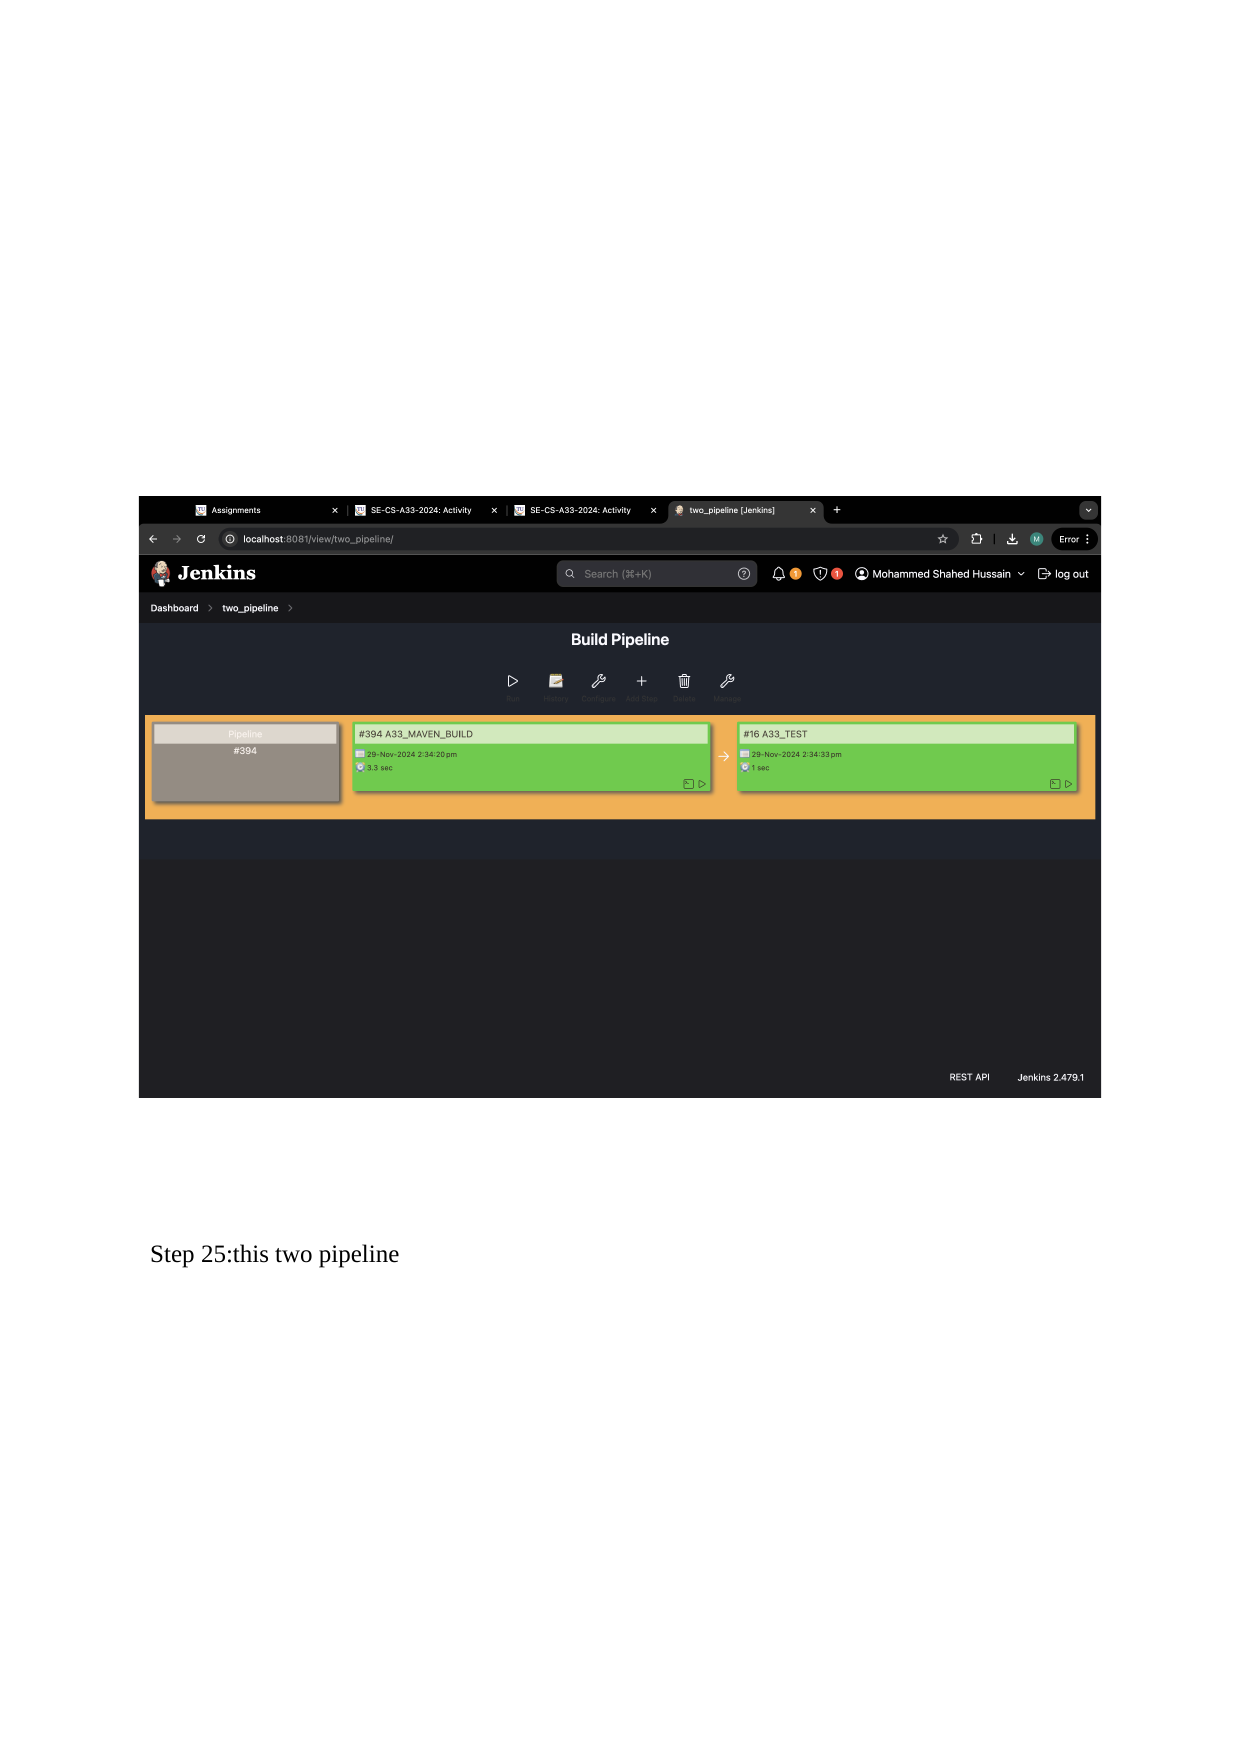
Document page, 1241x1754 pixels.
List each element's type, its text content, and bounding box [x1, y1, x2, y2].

text Step 25:this two pipeline [150, 1239, 1103, 1268]
picture [138, 496, 1102, 1098]
